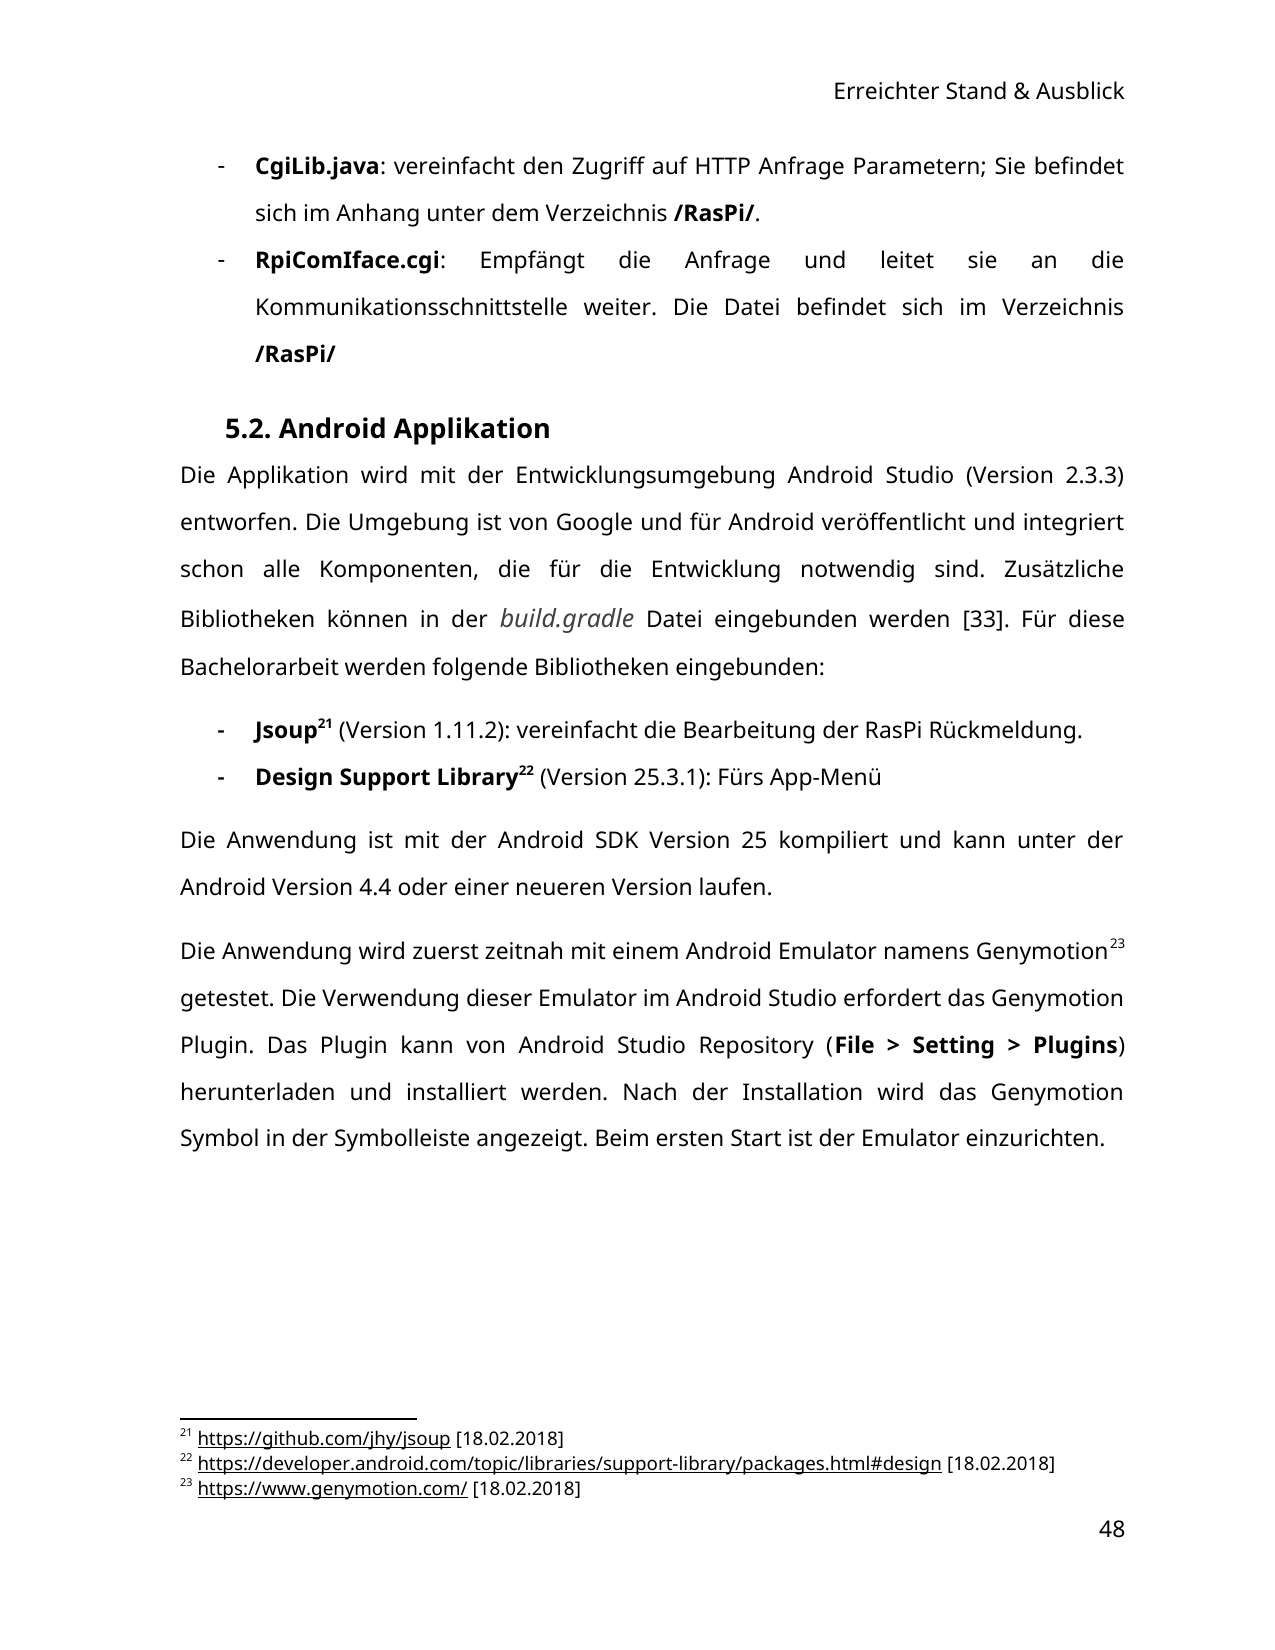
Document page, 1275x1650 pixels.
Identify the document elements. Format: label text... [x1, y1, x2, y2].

text Die Anwendung wird zuerst zeitnah mit einem Android Emulator namens Genymotion getestet. Die Verwendung dieser Emulator im Android Studio erfordert das Genymotion Plugin. Das Plugin kann von Android Studio Repository (File > Setting > Plugins) herunterladen und installiert werden. Nach der Installation wird das Genymotion Symbol in der Symbolleiste angezeigt. Beim ersten Start ist der Emulator einzurichten. [180, 935, 1125, 1153]
list Jsoup (Version 1.11.2): vereinfacht die Bearbeitung der RasPi Rückmeldung. [217, 714, 1125, 745]
subtitle Android Applikation [225, 409, 1125, 446]
text Die Anwendung ist mit der Android SDK Version 25 kompiliert und kann unter der Android Version 4.4 oder einer neueren Version laufen. [180, 824, 1125, 902]
list RpiComIface.cgi: Empfängt die Anfrage und leitet sie an die Kommunikationsschnittstelle weiter. Die Datei befindet sich im Verzeichnis /RasPi/ [217, 244, 1125, 369]
text Die Applikation wird mit der Entwicklungsumgebung Android Studio (Version 2.3.3) entworfen. Die Umgebung ist von Google und für Android veröffentlicht und integriert schon alle Komponenten, die für die Entwicklung notwendig sind. Zusätzliche Bibliotheken können in der build.gradle Datei eingebunden werden . Für diese Bachelorarbeit werden folgende Bibliotheken eingebunden: [180, 459, 1125, 682]
list Design Support Library (Version 25.3.1): Fürs App-Menü [217, 761, 1125, 792]
list CgiLib.java: vereinfacht den Zugriff auf HTTP Anfrage Parametern; Sie befindet sich im Anhang unter dem Verzeichnis /RasPi/. [217, 150, 1125, 228]
